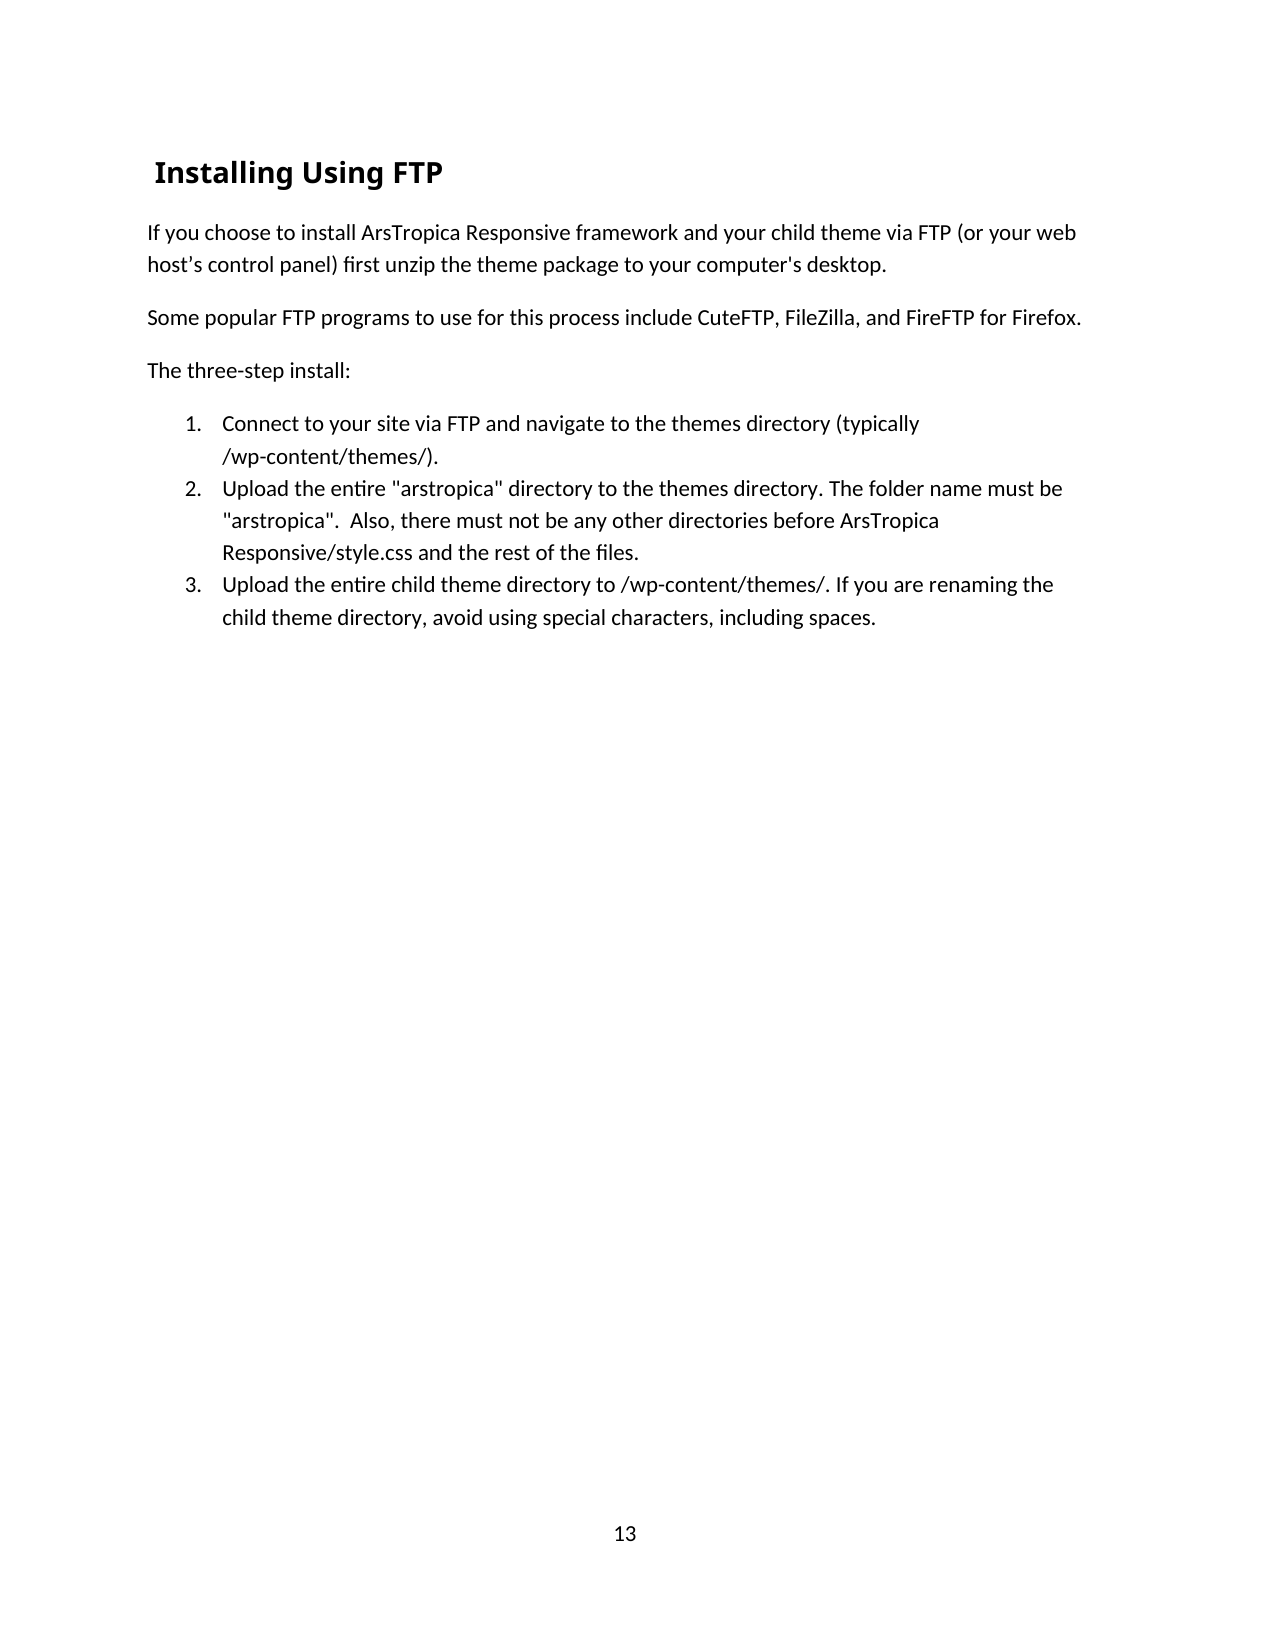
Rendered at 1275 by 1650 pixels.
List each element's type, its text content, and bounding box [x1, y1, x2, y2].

list Upload the entire "arstropica" directory to the themes directory. The folder name must be "arstropica". Also, there must not be any other directories before ArsTropica Responsive/style.css and the rest of the files. [184, 474, 1102, 566]
text If you choose to install ArsTropica Responsive framework and your child theme via FTP (or your web host’s control panel) first unzip the theme package to your computer's desktop. [147, 218, 1102, 278]
text The three-step install: [147, 357, 1102, 384]
list Connect to your site via FTP and navigate to the themes directory (typically /wp-content/themes/). [184, 409, 1102, 470]
text Some popular FTP programs to use for this process include CuteFTP, FileZilla, and FireFTP for Firefox. [147, 303, 1102, 332]
subtitle Installing Using FTP [147, 152, 1102, 192]
list Upload the entire child theme directory to /wp-content/themes/. If you are renaming the child theme directory, avoid using special characters, including spaces. [184, 571, 1102, 631]
